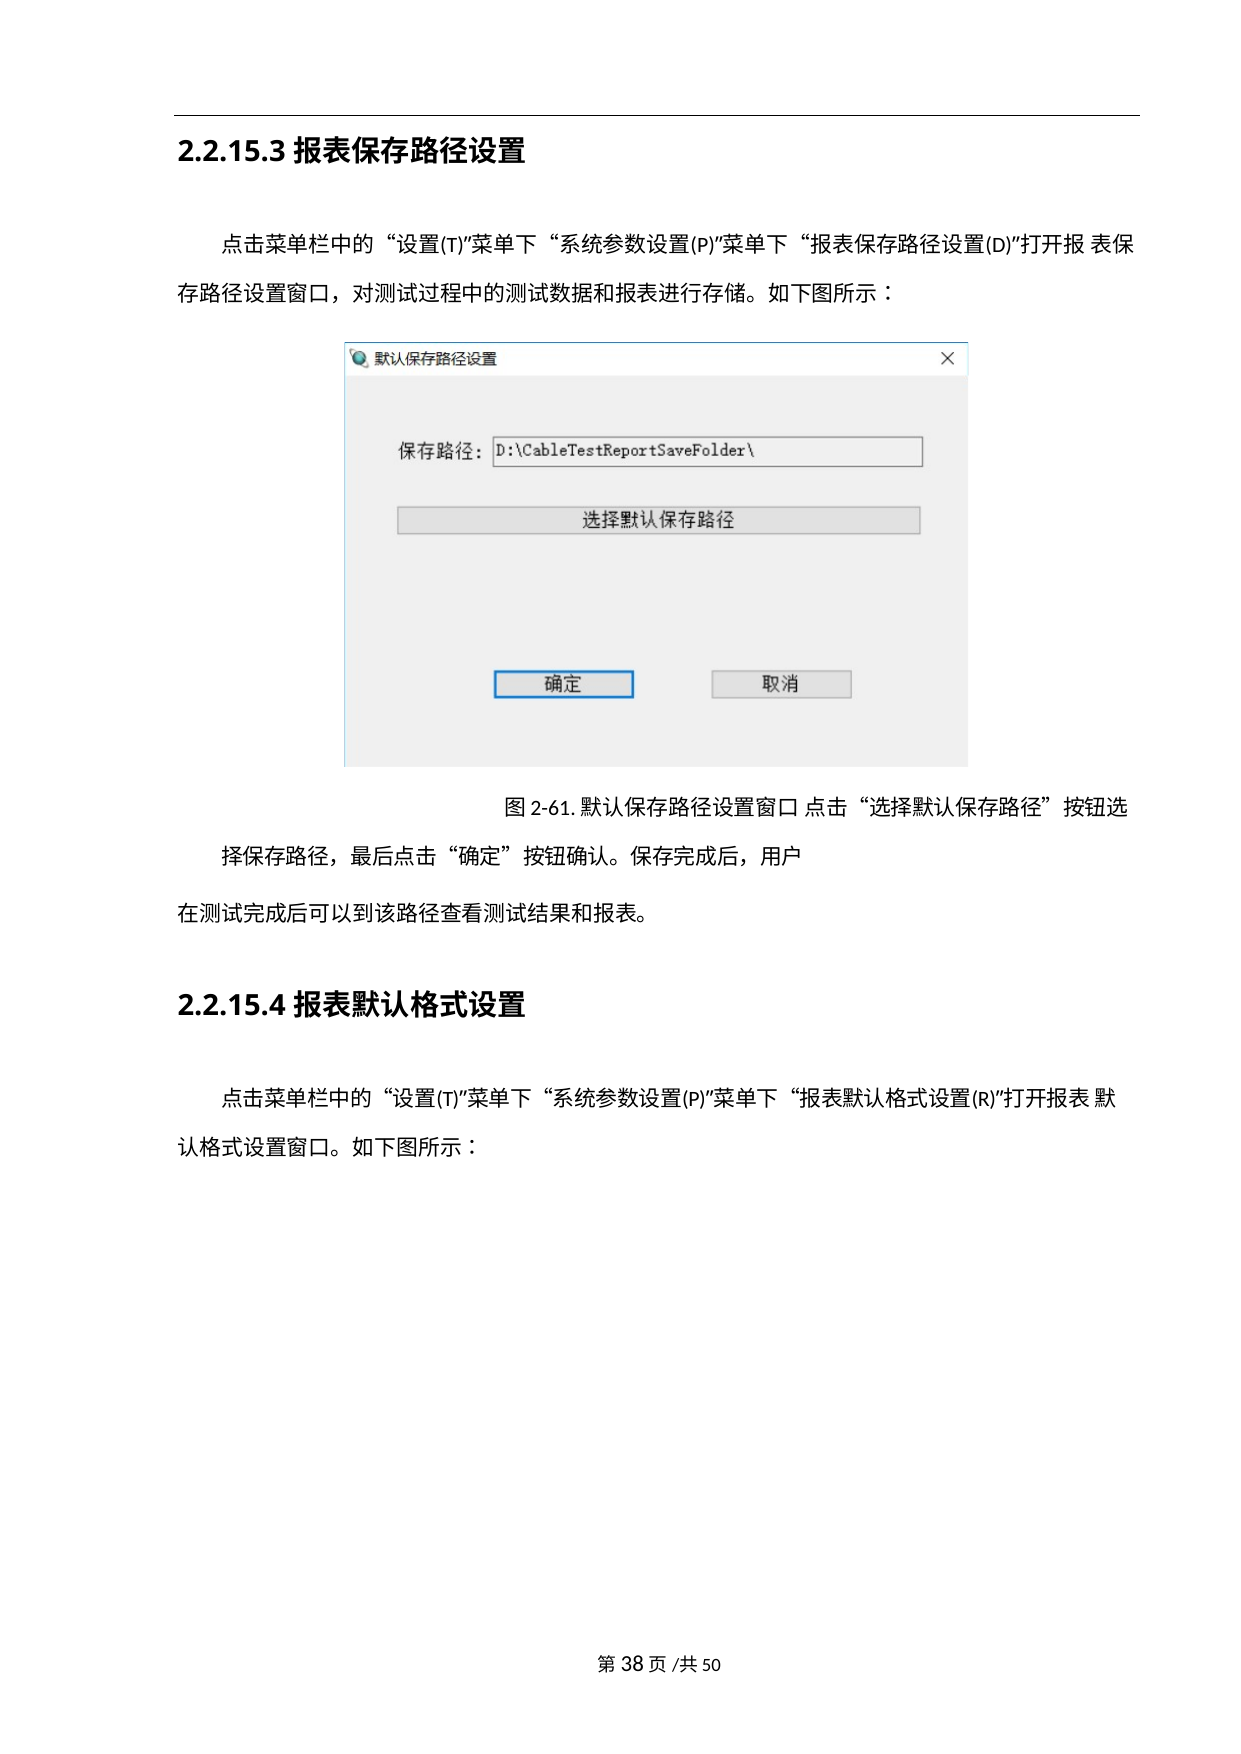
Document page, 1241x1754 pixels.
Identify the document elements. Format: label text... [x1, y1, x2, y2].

text 点击菜单栏中的“设置(T)”菜单下“系统参数设置(P)”菜单下“报表保存路径设置(D)”打开报 表保存路径设置窗口，对测试过程中的测试数据和报表进行存储。如下图所示： [177, 227, 1137, 308]
text 点击菜单栏中的“设置(T)”菜单下“系统参数设置(P)”菜单下“报表默认格式设置(R)”打开报表 默认格式设置窗口。如下图所示： [177, 1081, 1137, 1162]
picture [344, 342, 969, 767]
text 2.2.15.4 报表默认格式设置 [177, 982, 1137, 1024]
text 在测试完成后可以到该路径查看测试结果和报表。 [177, 896, 1137, 928]
text 图2-61. 默认保存路径设置窗口 点击“选择默认保存路径”按钮选择保存路径，最后点击“确定”按钮确认。保存完成后，用户 [221, 790, 1137, 871]
text 2.2.15.3 报表保存路径设置 [177, 128, 1137, 170]
